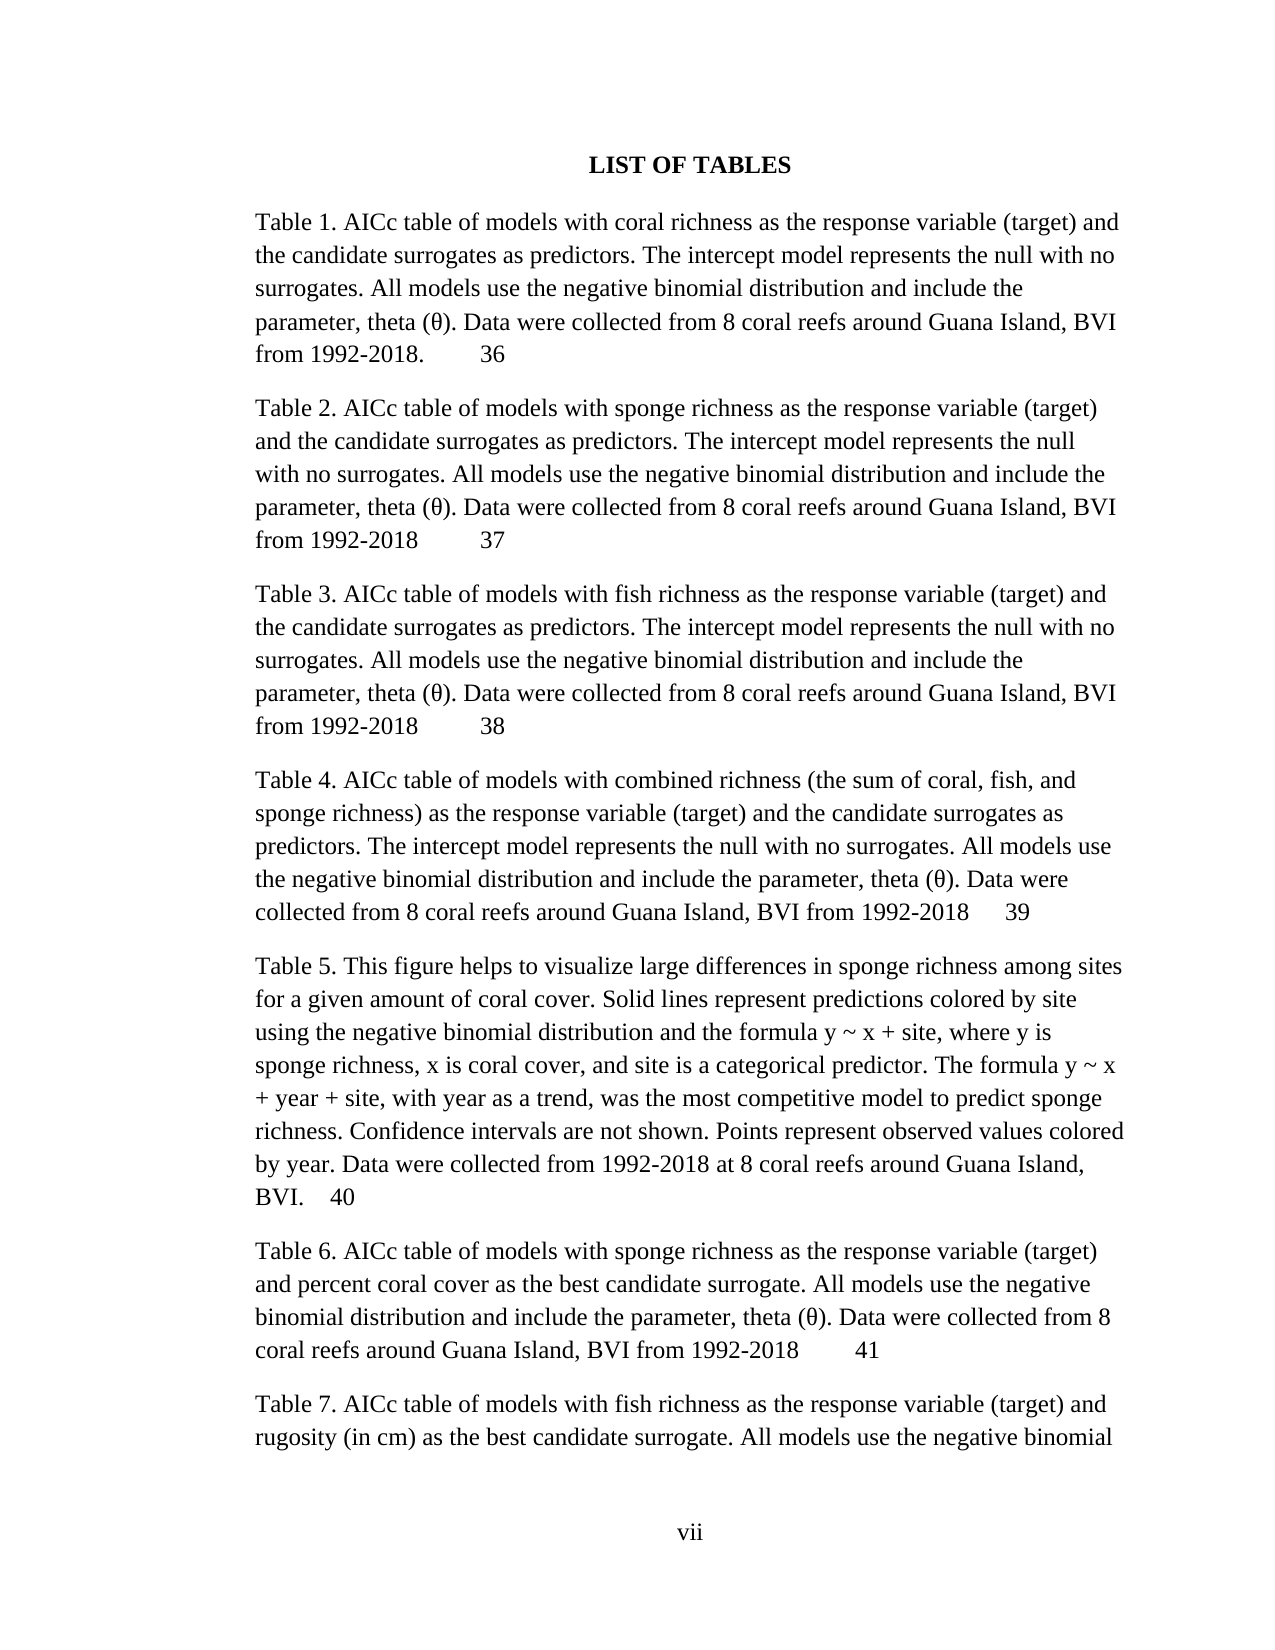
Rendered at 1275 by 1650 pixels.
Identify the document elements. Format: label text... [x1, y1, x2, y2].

text Table 4. AICc table of models with combined richness (the sum of coral, fish, and sponge richness) as the response variable (target) and the candidate surrogates as predictors. The intercept model represents the null with no surrogates. All models use the negative binomial distribution and include the parameter, theta (θ). Data were collected from 8 coral reefs around Guana Island, BVI from 1992-2018 39 [255, 765, 1125, 926]
text Table 6. AICc table of models with sponge richness as the response variable (target) and percent coral cover as the best candidate surrogate. All models use the negative binomial distribution and include the parameter, theta (θ). Data were collected from 8 coral reefs around Guana Island, BVI from 1992-2018 41 [255, 1236, 1125, 1364]
text Table 3. AICc table of models with fish richness as the response variable (target) and the candidate surrogates as predictors. The intercept model represents the null with no surrogates. All models use the negative binomial distribution and include the parameter, theta (θ). Data were collected from 8 coral reefs around Guana Island, BVI from 1992-2018 38 [255, 579, 1125, 740]
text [255, 1389, 1125, 1451]
text Table 1. AICc table of models with coral richness as the response variable (target) and the candidate surrogates as predictors. The intercept model represents the null with no surrogates. All models use the negative binomial distribution and include the parameter, theta (θ). Data were collected from 8 coral reefs around Guana Island, BVI from 1992-2018. 36 [255, 207, 1125, 368]
text Table 5. This figure helps to visualize large differences in sponge richness among sites for a given amount of coral cover. Solid lines represent predictions colored by site using the negative binomial distribution and the formula y ~ x + site, where y is sponge richness, x is coral cover, and site is a categorical predictor. The formula y ~ x + year + site, with year as a trend, was the most competitive model to predict sponge richness. Confidence intervals are not shown. Points represent observed values colored by year. Data were collected from 1992-2018 at 8 coral reefs around Guana Island, BVI. 40 [255, 951, 1125, 1211]
subtitle LIST OF TABLES [255, 150, 1125, 179]
text Table 2. AICc table of models with sponge richness as the response variable (target) and the candidate surrogates as predictors. The intercept model represents the null with no surrogates. All models use the negative binomial distribution and include the parameter, theta (θ). Data were collected from 8 coral reefs around Guana Island, BVI from 1992-2018 37 [255, 393, 1125, 554]
